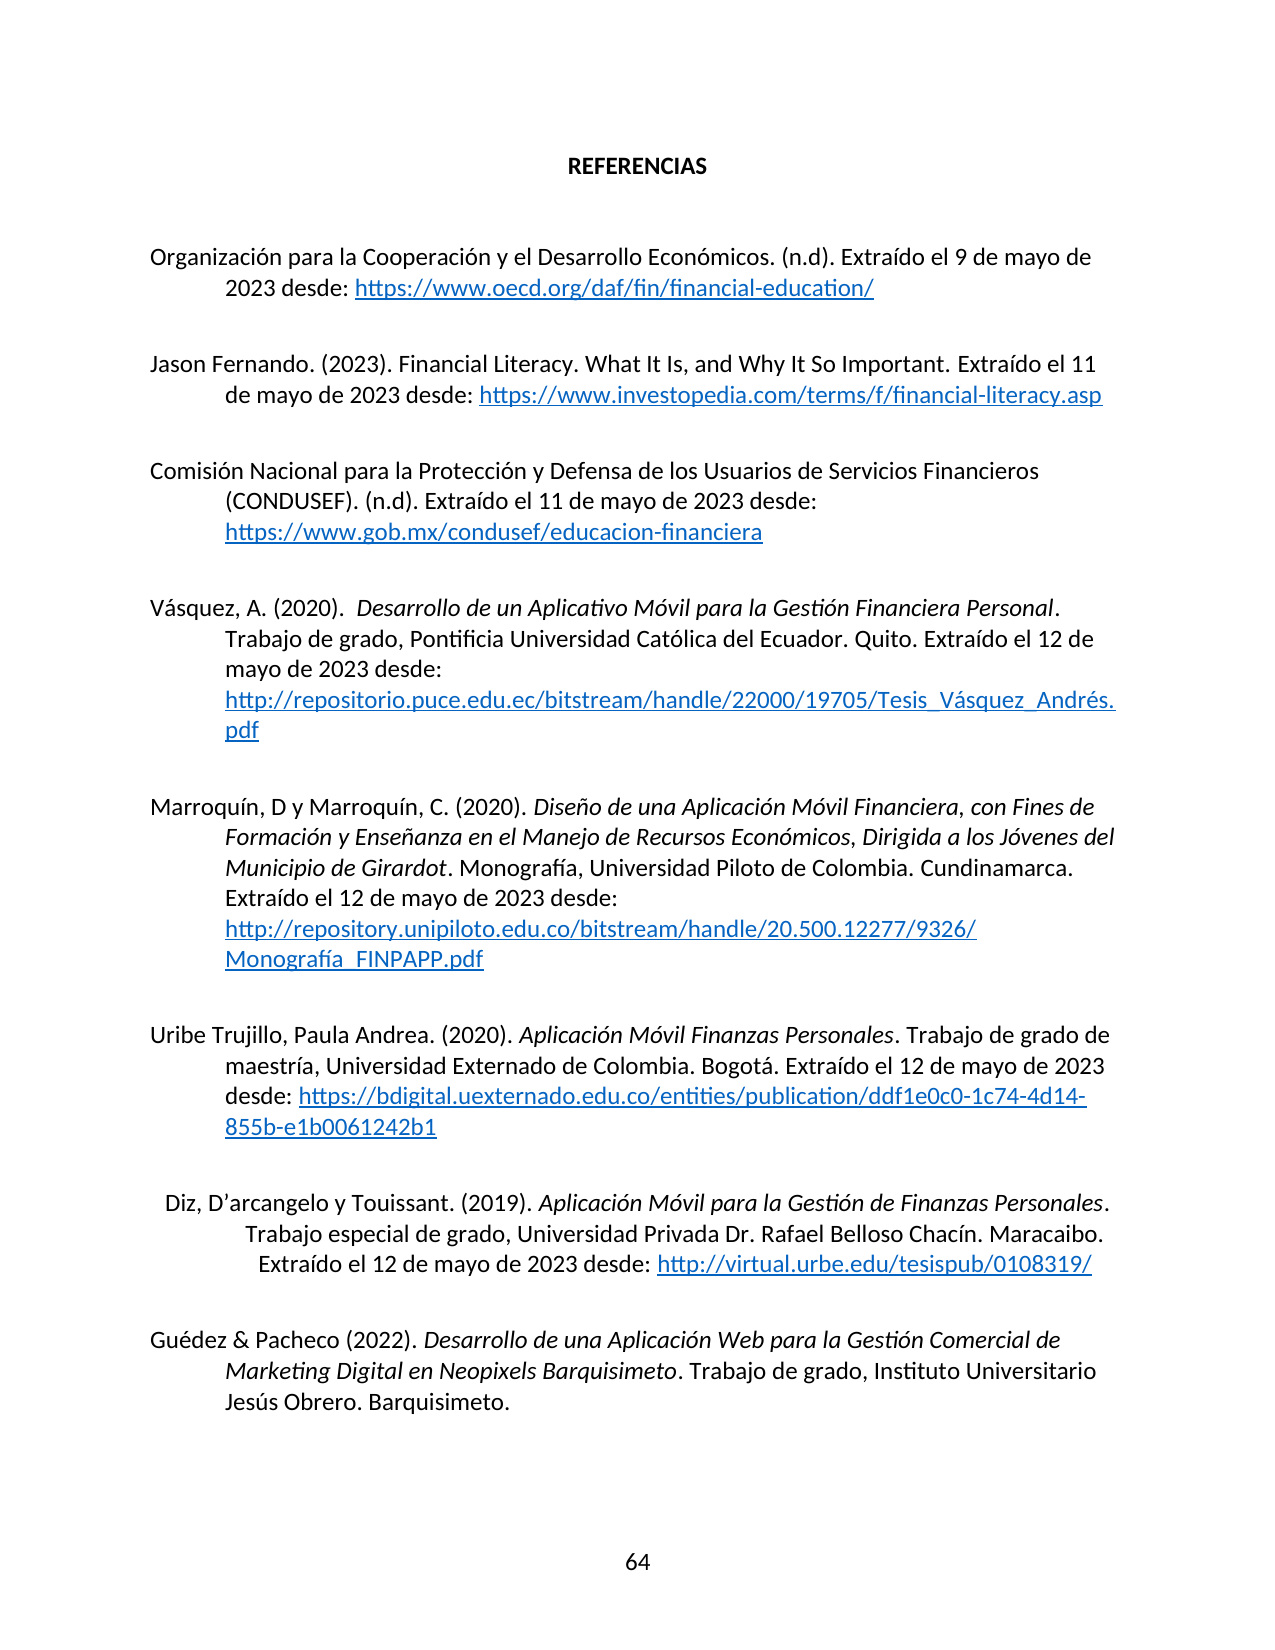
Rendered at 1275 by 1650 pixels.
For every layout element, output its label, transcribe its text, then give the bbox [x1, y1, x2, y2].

text Marroquín, D y Marroquín, C. (2020). Diseño de una Aplicación Móvil Financiera, con Fines de Formación y Enseñanza en el Manejo de Recursos Económicos, Dirigida a los Jóvenes del Municipio de Girardot. Monografía, Universidad Piloto de Colombia. Cundinamarca. Extraído el 12 de mayo de 2023 desde: http://repository.unipiloto.edu.co/bitstream/handle/20.500.12277/9326/Monografía_FINPAPP.pdf [150, 791, 1125, 974]
text Organización para la Cooperación y el Desarrollo Económicos. (n.d). Extraído el 9 de mayo de 2023 desde: https://www.oecd.org/daf/fin/financial-education/ [150, 241, 1125, 302]
text Uribe Trujillo, Paula Andrea. (2020). Aplicación Móvil Finanzas Personales. Trabajo de grado de maestría, Universidad Externado de Colombia. Bogotá. Extraído el 12 de mayo de 2023 desde: https://bdigital.uexternado.edu.co/entities/publication/ddf1e0c0-1c74-4d14-855b-e1b0061242b1 [150, 1019, 1125, 1142]
text Comisión Nacional para la Protección y Defensa de los Usuarios de Servicios Financieros (CONDUSEF). (n.d). Extraído el 11 de mayo de 2023 desde: https://www.gob.mx/condusef/educacion-financiera [150, 455, 1125, 547]
text Diz, D’arcangelo y Touissant. (2019). Aplicación Móvil para la Gestión de Finanzas Personales. Trabajo especial de grado, Universidad Privada Dr. Rafael Belloso Chacín. Maracaibo. Extraído el 12 de mayo de 2023 desde: http://virtual.urbe.edu/tesispub/0108319/ [150, 1187, 1125, 1279]
text Guédez & Pacheco (2022). Desarrollo de una Aplicación Web para la Gestión Comercial de Marketing Digital en Neopixels Barquisimeto. Trabajo de grado, Instituto Universitario Jesús Obrero. Barquisimeto. [150, 1324, 1125, 1416]
subtitle REFERENCIAS [150, 150, 1125, 181]
text Jason Fernando. (2023). Financial Literacy. What It Is, and Why It So Important. Extraído el 11 de mayo de 2023 desde: https://www.investopedia.com/terms/f/financial-literacy.asp [150, 348, 1125, 409]
text Vásquez, A. (2020). Desarrollo de un Aplicativo Móvil para la Gestión Financiera Personal. Trabajo de grado, Pontificia Universidad Católica del Ecuador. Quito. Extraído el 12 de mayo de 2023 desde: http://repositorio.puce.edu.ec/bitstream/handle/22000/19705/Tesis_Vásquez_Andrés.pdf [150, 592, 1125, 745]
